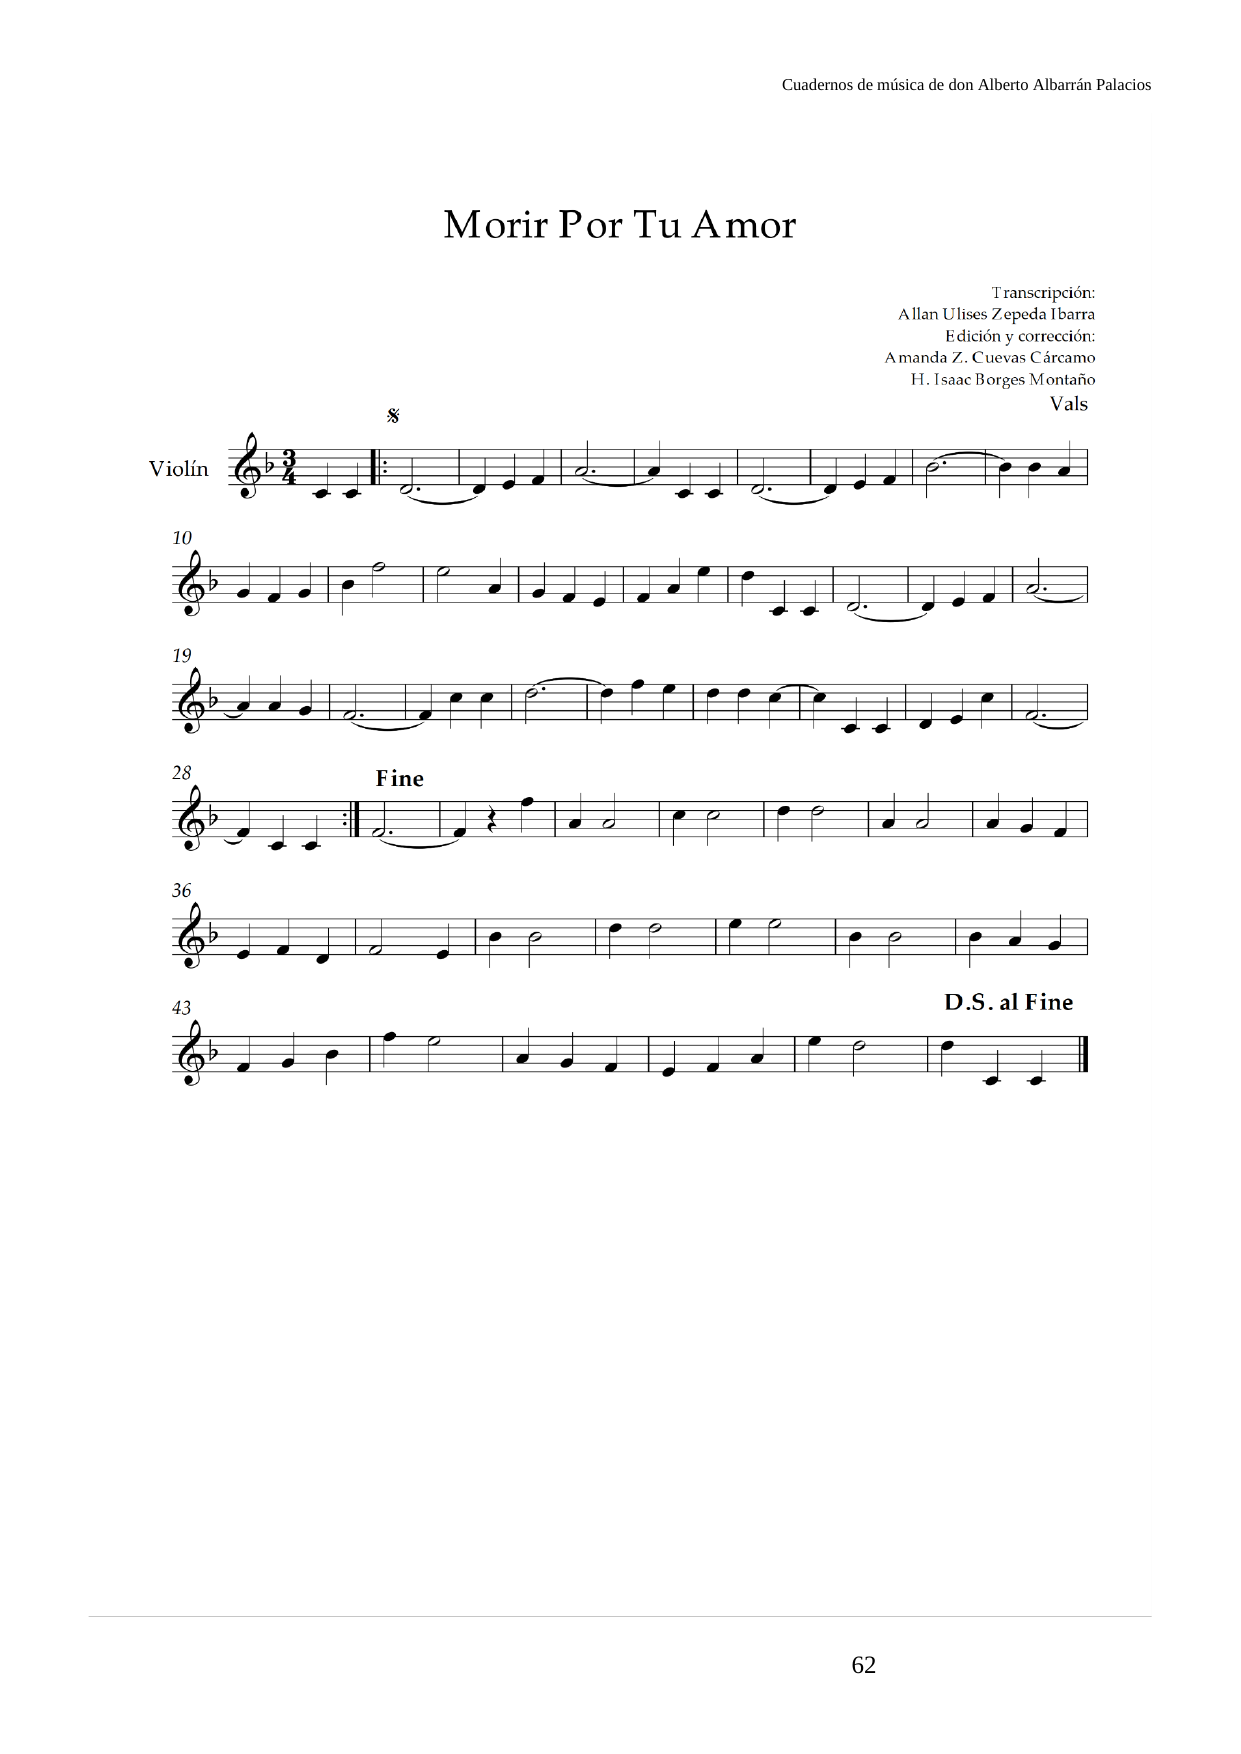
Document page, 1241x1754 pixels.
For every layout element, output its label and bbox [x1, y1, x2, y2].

picture [88, 113, 1152, 1617]
